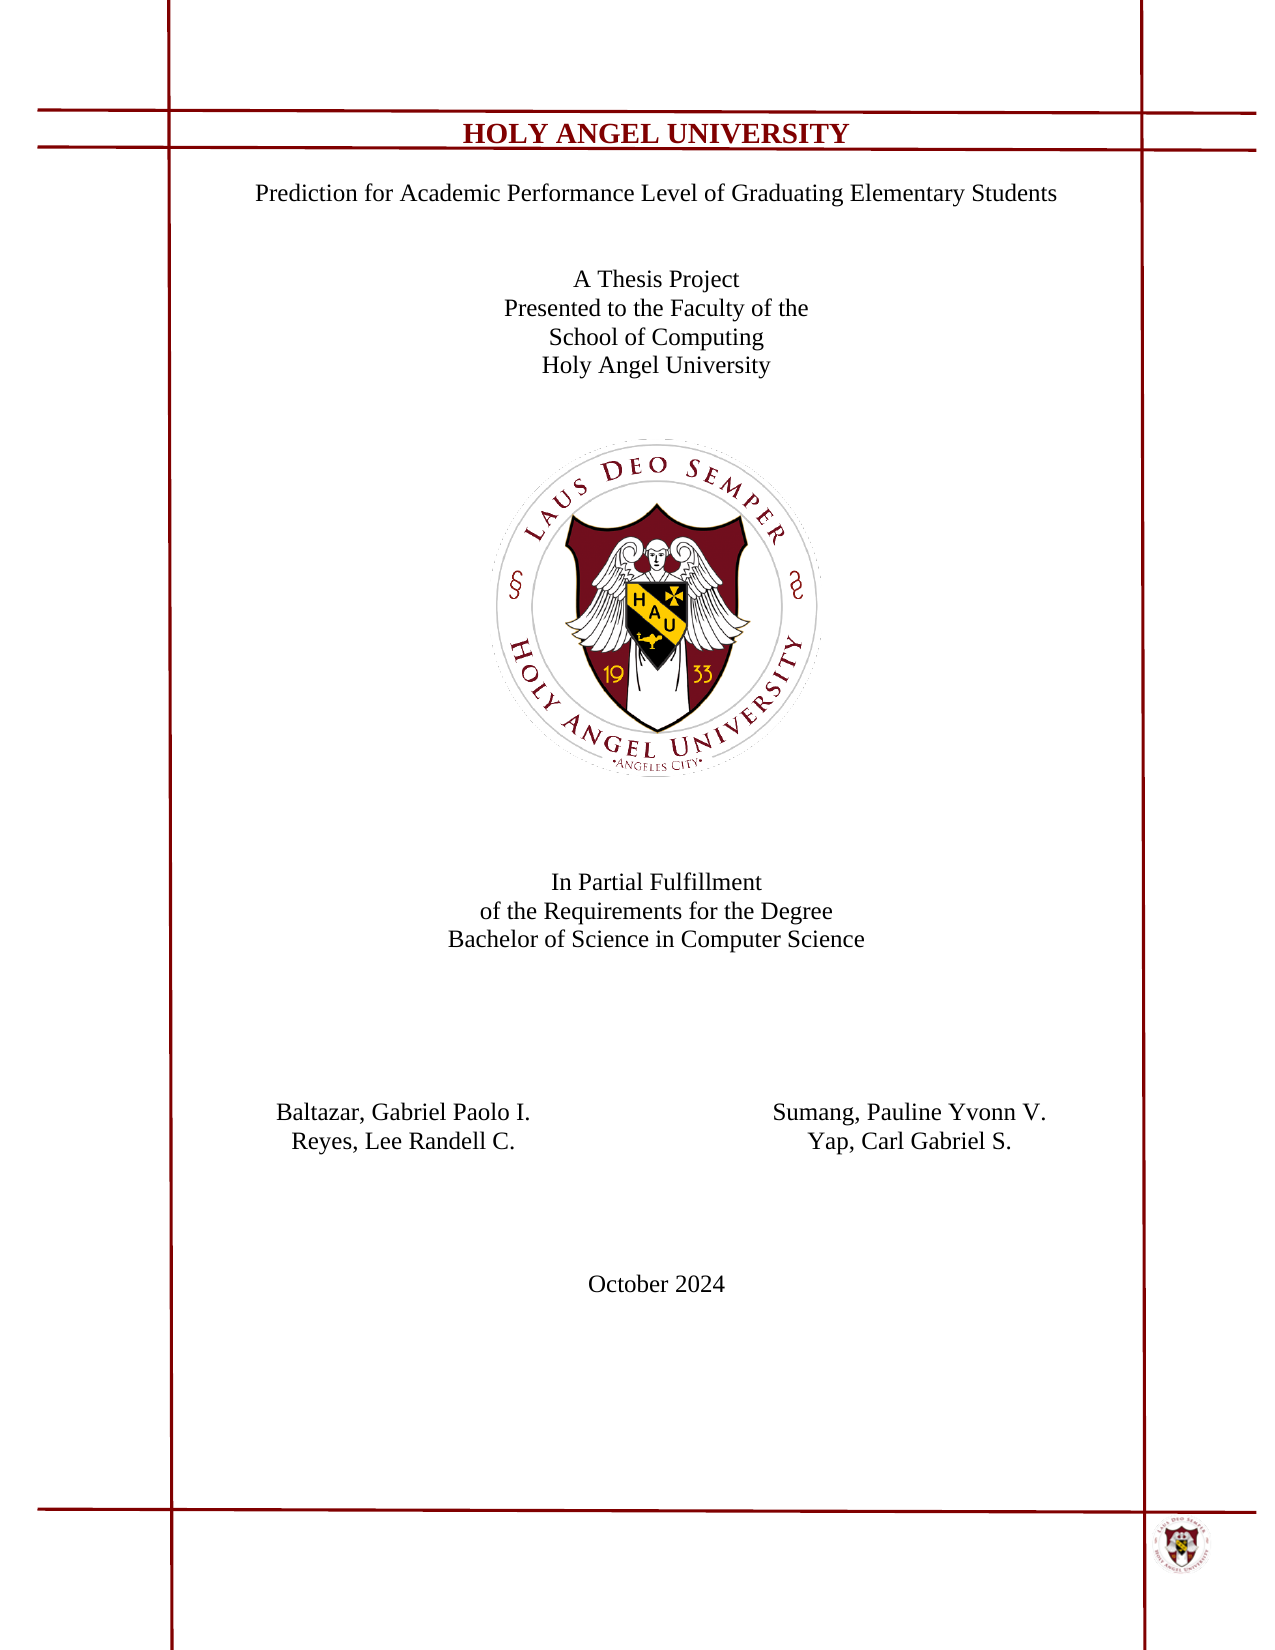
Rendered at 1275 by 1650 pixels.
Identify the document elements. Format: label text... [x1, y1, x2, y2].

text Baltazar, Gabriel Paolo I. [187, 1097, 619, 1126]
text Sumang, Pauline Yvonn V. [694, 1097, 1125, 1126]
text Bachelor of Science in Computer Science [187, 924, 1125, 953]
text School of Computing [187, 322, 1125, 351]
text Holy Angel University [187, 351, 1125, 379]
picture [490, 436, 822, 781]
text October 2024 [187, 1269, 1125, 1298]
text In Partial Fulfillment [187, 867, 1125, 896]
text Presented to the Faculty of the [187, 293, 1125, 322]
picture [1151, 1514, 1212, 1575]
text A Thesis Project [187, 264, 1125, 293]
text Reyes, Lee Randell C. [187, 1126, 619, 1154]
text of the Requirements for the Degree [187, 896, 1125, 924]
subtitle Prediction for Academic Performance Level of Graduating Elementary Students [187, 178, 1125, 207]
text Yap, Carl Gabriel S. [694, 1126, 1125, 1154]
